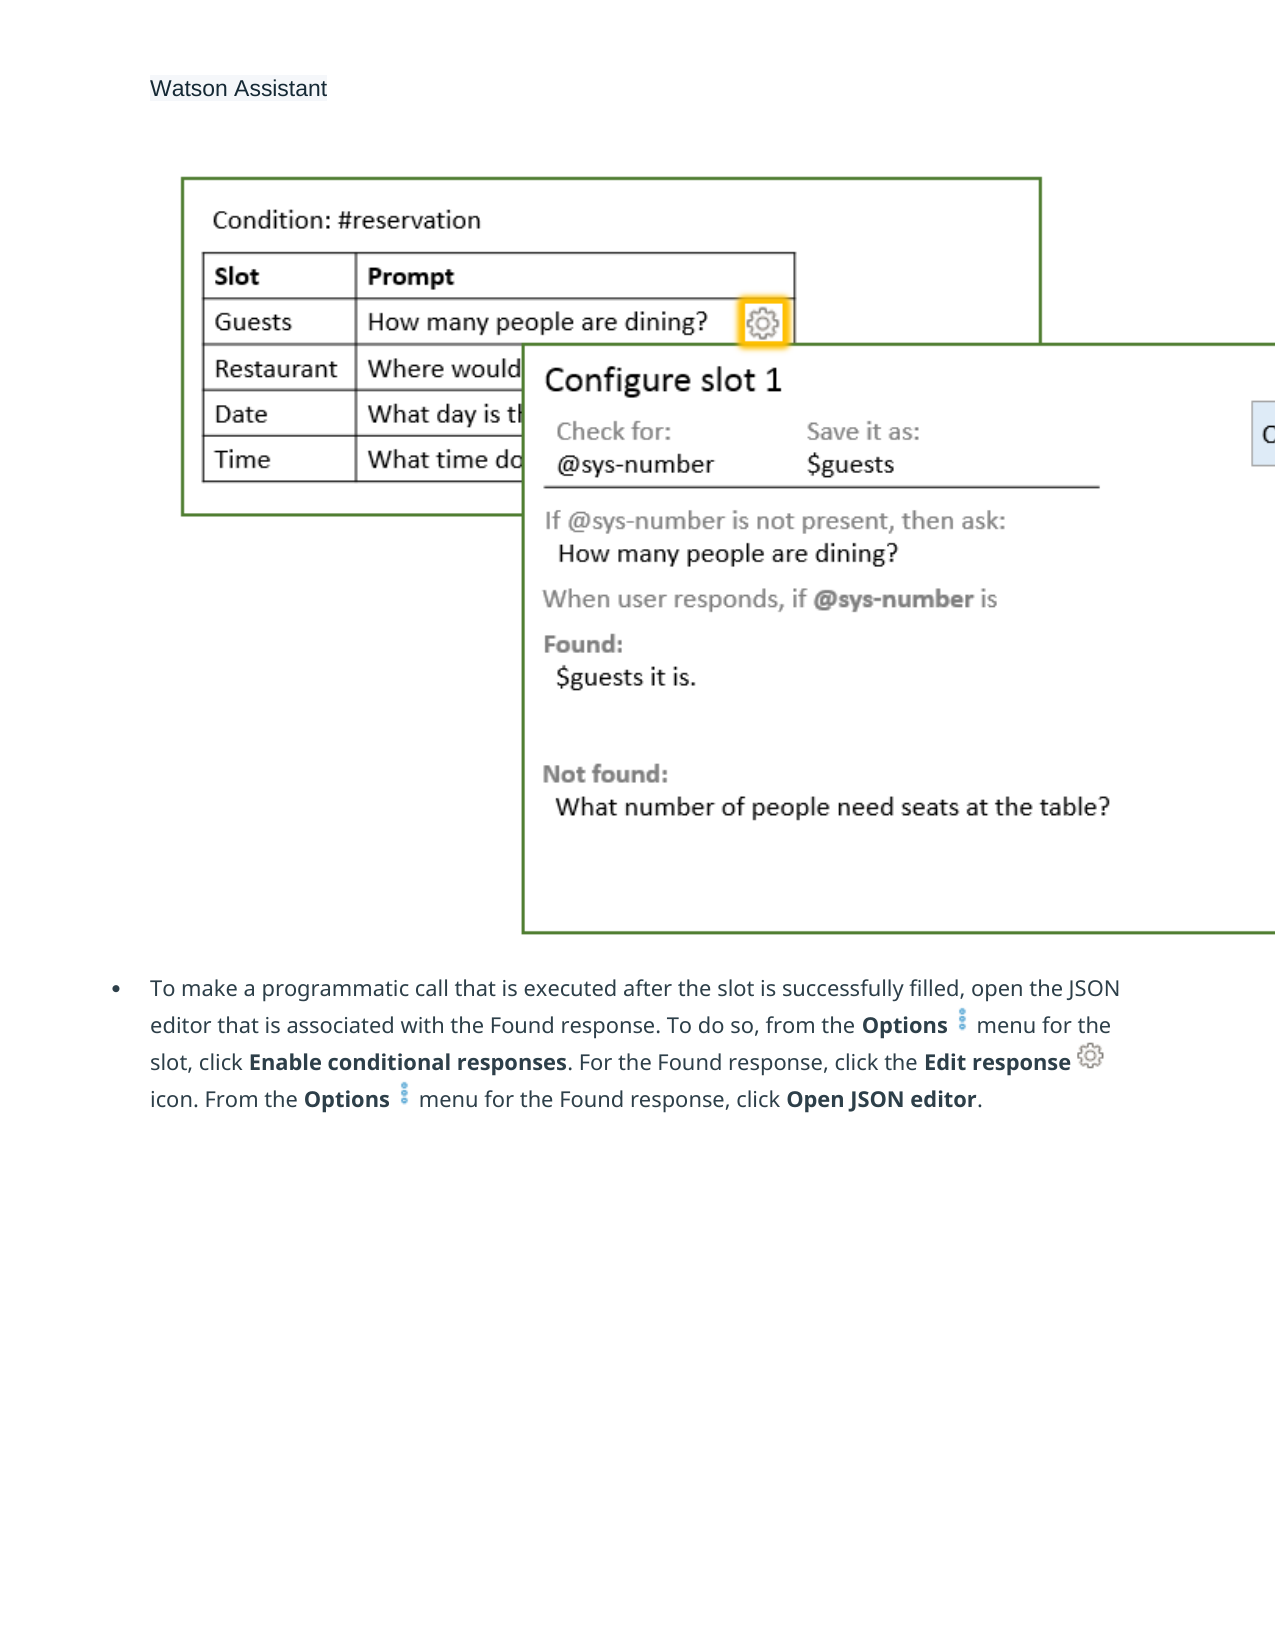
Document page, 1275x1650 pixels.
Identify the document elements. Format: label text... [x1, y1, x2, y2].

list To make a programmatic call that is executed after the slot is successfully filled, open the JSON editor that is associated with the Found response. To do so, from the Options menu for the slot, click Enable conditional responses. For the Found response, click the Edit response icon. From the Options menu for the Found response, click Open JSON editor. [112, 973, 1125, 1114]
picture [150, 150, 1275, 944]
picture [953, 1002, 971, 1034]
picture [395, 1076, 413, 1108]
picture [1076, 1040, 1107, 1070]
